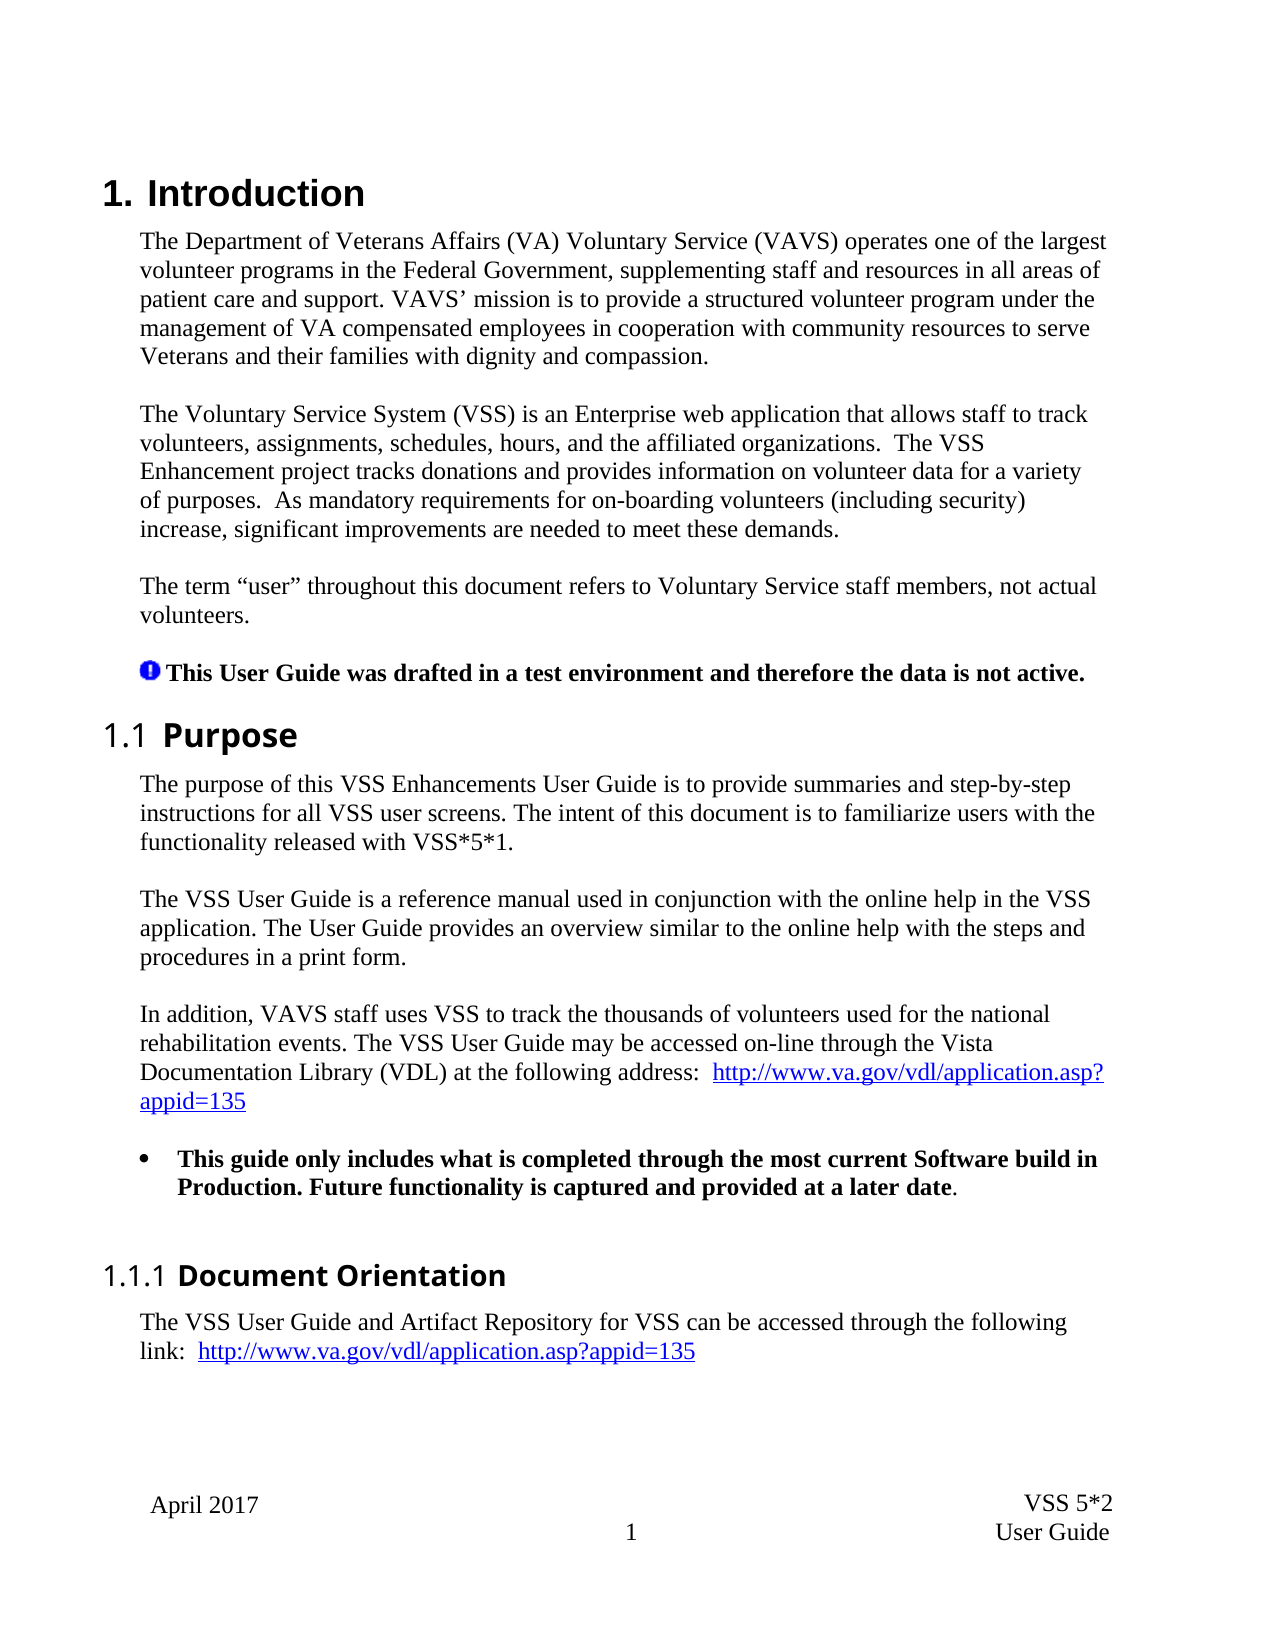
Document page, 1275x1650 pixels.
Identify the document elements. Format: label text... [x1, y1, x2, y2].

picture [139, 660, 161, 682]
list This guide only includes what is completed through the most current Software build in Production. Future functionality is captured and provided at a later date. [139, 1144, 1137, 1201]
subtitle Introduction [102, 171, 1137, 214]
subtitle Document Orientation [102, 1255, 1137, 1294]
subtitle Purpose [102, 712, 1137, 757]
text The Voluntary Service System (VSS) is an Enterprise web application that allows staff to track volunteers, assignments, schedules, hours, and the affiliated organizations. The VSS Enhancement project tracks donations and provides information on volunteer data for a variety of purposes. As mandatory requirements for on-boarding volunteers (including security) increase, significant improvements are needed to meet these demands. [139, 399, 1106, 543]
text The term “user” throughout this document refers to Voluntary Service staff members, not actual volunteers. [139, 571, 1120, 629]
text The VSS User Guide is a reference manual used in conjunction with the online help in the VSS application. The User Guide provides an overview similar to the online help with the steps and procedures in a print form. [139, 884, 1120, 971]
text In addition, VAVS staff uses VSS to track the thousands of volunteers used for the national rehabilitation events. The VSS User Guide may be accessed on-line through the Vista Documentation Library (VDL) at the following address: http://www.va.gov/vdl/application.asp?appid=135 [139, 999, 1120, 1114]
text This User Guide was drafted in a test environment and therefore the data is not active. [139, 658, 1137, 687]
text The purpose of this VSS Enhancements User Guide is to provide summaries and step-by-step instructions for all VSS user screens. The intent of this document is to familiarize users with the functionality released with VSS*5*1. [139, 769, 1120, 856]
text The VSS User Guide and Artifact Repository for VSS can be accessed through the following link: http://www.va.gov/vdl/application.asp?appid=135 [139, 1307, 1120, 1364]
text The Department of Veterans Affairs (VA) Voluntary Service (VAVS) operates one of the largest volunteer programs in the Federal Government, supplementing staff and resources in all areas of patient care and support. VAVS’ mission is to provide a structured volunteer program under the management of VA compensated employees in cooperation with community resources to serve Veterans and their families with dignity and compassion. [139, 226, 1120, 370]
